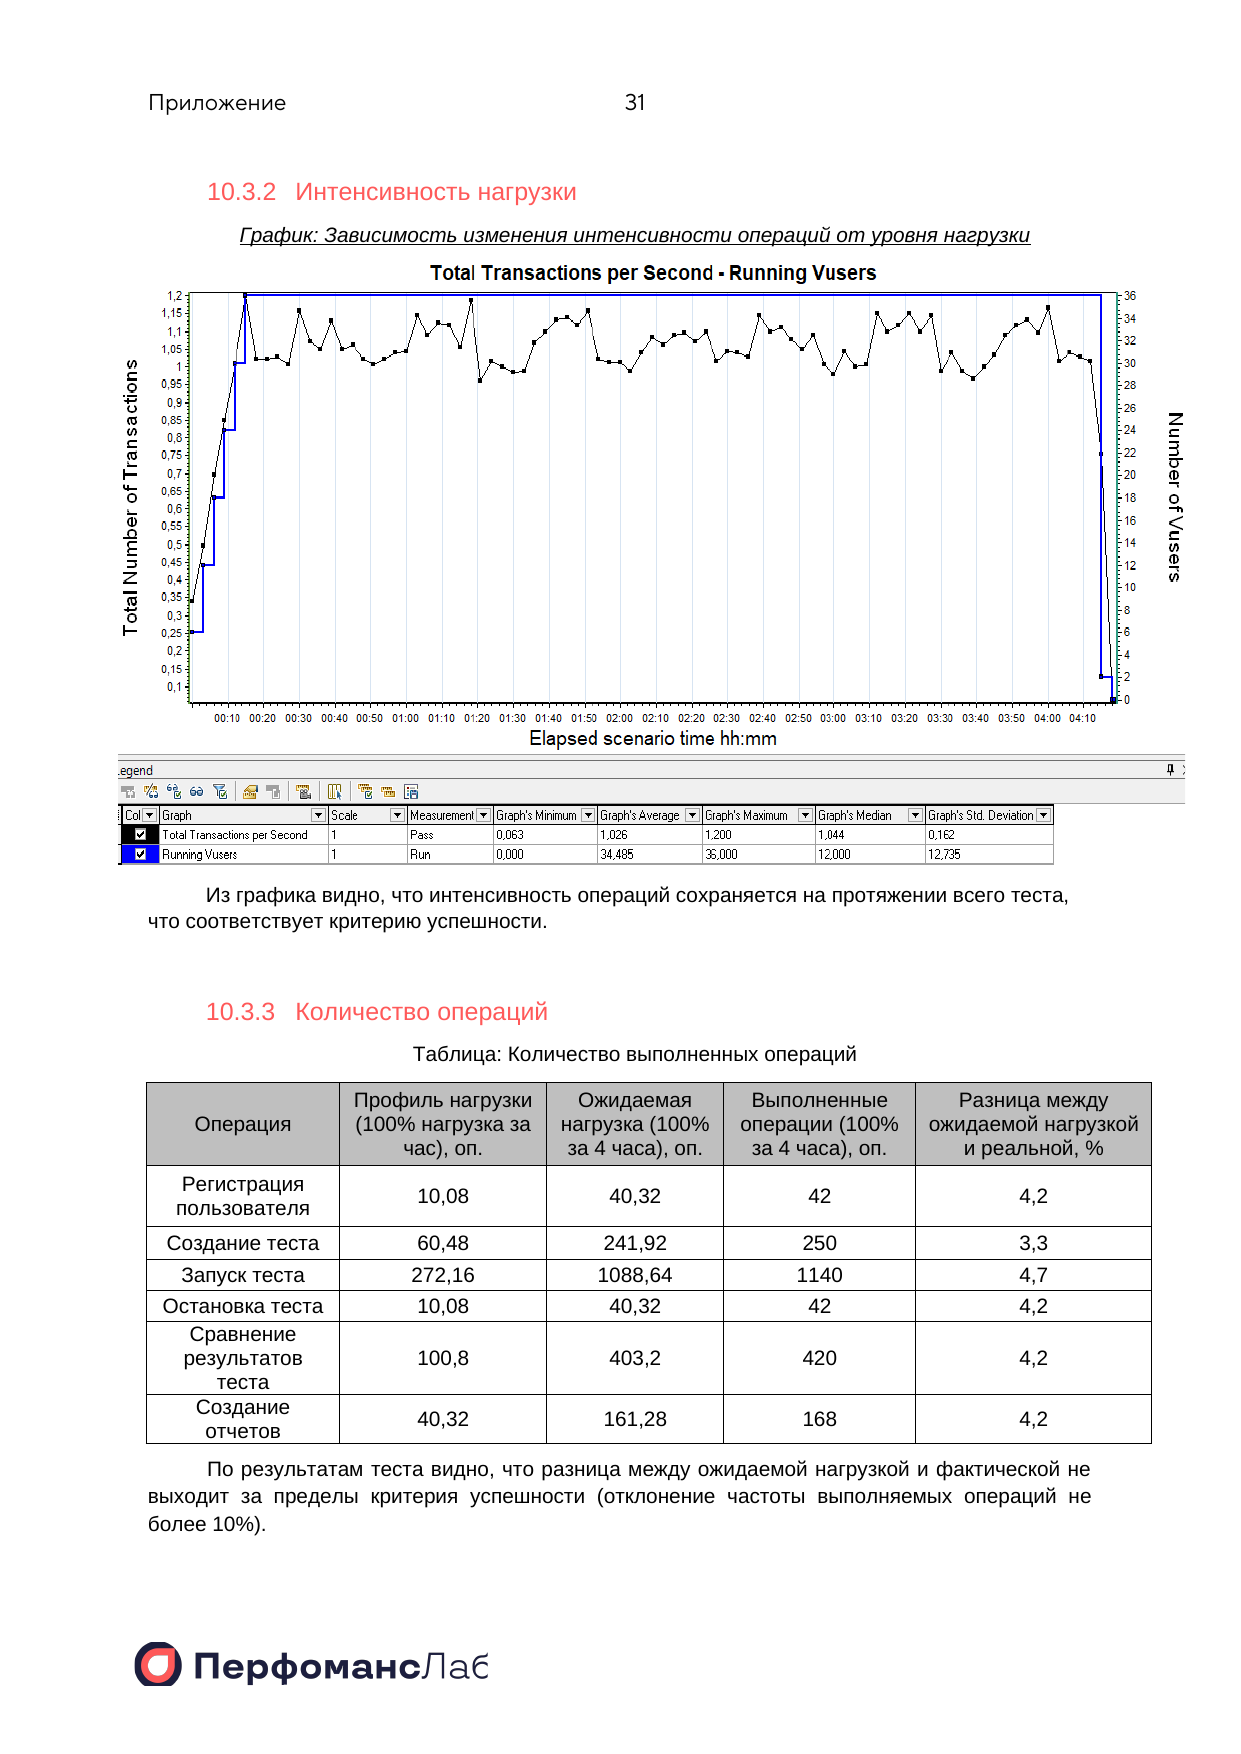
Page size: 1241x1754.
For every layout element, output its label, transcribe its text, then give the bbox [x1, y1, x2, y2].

list По результатам теста видно, что разница между ожидаемой нагрузкой и фактической не выходит за пределы критерия успешности (отклонение частоты выполняемых операций не более 10%). [148, 1456, 1092, 1535]
table_cell 4,2 [916, 1291, 1151, 1321]
table_cell 40,32 [340, 1395, 546, 1443]
table_cell 60,48 [340, 1227, 546, 1258]
table_cell 10,08 [340, 1166, 546, 1226]
table_header Ожидаемая нагрузка (100% за 4 часа), оп. [547, 1083, 723, 1165]
table_cell 10,08 [340, 1291, 546, 1321]
table_cell 168 [724, 1395, 915, 1443]
table_header Выполненные операции (100% за 4 часа), оп. [724, 1083, 915, 1165]
subtitle Интенсивность нагрузки [148, 177, 1092, 206]
picture [118, 262, 1186, 865]
picture [134, 1642, 488, 1686]
table_cell 241,92 [547, 1227, 723, 1258]
table_cell Остановка теста [147, 1291, 339, 1321]
text График: Зависимость изменения интенсивности операций от уровня нагрузки [148, 223, 1092, 247]
table_cell Регистрация пользователя [147, 1166, 339, 1226]
text Таблица: Количество выполненных операций [148, 1042, 1092, 1066]
table_cell 272,16 [340, 1260, 546, 1290]
table_cell 42 [724, 1166, 915, 1226]
table_cell 100,8 [340, 1322, 546, 1394]
table_cell 4,2 [916, 1395, 1151, 1443]
table_cell 4,2 [916, 1166, 1151, 1226]
table_cell 4,7 [916, 1260, 1151, 1290]
table_cell Создание отчетов [147, 1395, 339, 1443]
table_cell 42 [724, 1291, 915, 1321]
table_cell 40,32 [547, 1291, 723, 1321]
table_cell 1088,64 [547, 1260, 723, 1290]
table_cell Запуск теста [147, 1260, 339, 1290]
table_header Операция [147, 1083, 339, 1165]
table_cell 4,2 [916, 1322, 1151, 1394]
table_cell 3,3 [916, 1227, 1151, 1258]
table_cell 40,32 [547, 1166, 723, 1226]
table_cell 420 [724, 1322, 915, 1394]
table_cell Создание теста [147, 1227, 339, 1258]
table_header Профиль нагрузки (100% нагрузка за час), оп. [340, 1083, 546, 1165]
table_cell 161,28 [547, 1395, 723, 1443]
table_header Разница между ожидаемой нагрузкой и реальной, % [916, 1083, 1151, 1165]
table_cell 1140 [724, 1260, 915, 1290]
table_cell 403,2 [547, 1322, 723, 1394]
text Из графика видно, что интенсивность операций сохраняется на протяжении всего теста, что соответствует критерию успешности. [148, 883, 1092, 933]
table_cell 250 [724, 1227, 915, 1258]
table_cell Сравнение результатов теста [147, 1322, 339, 1394]
subtitle Количество операций [148, 997, 1092, 1025]
